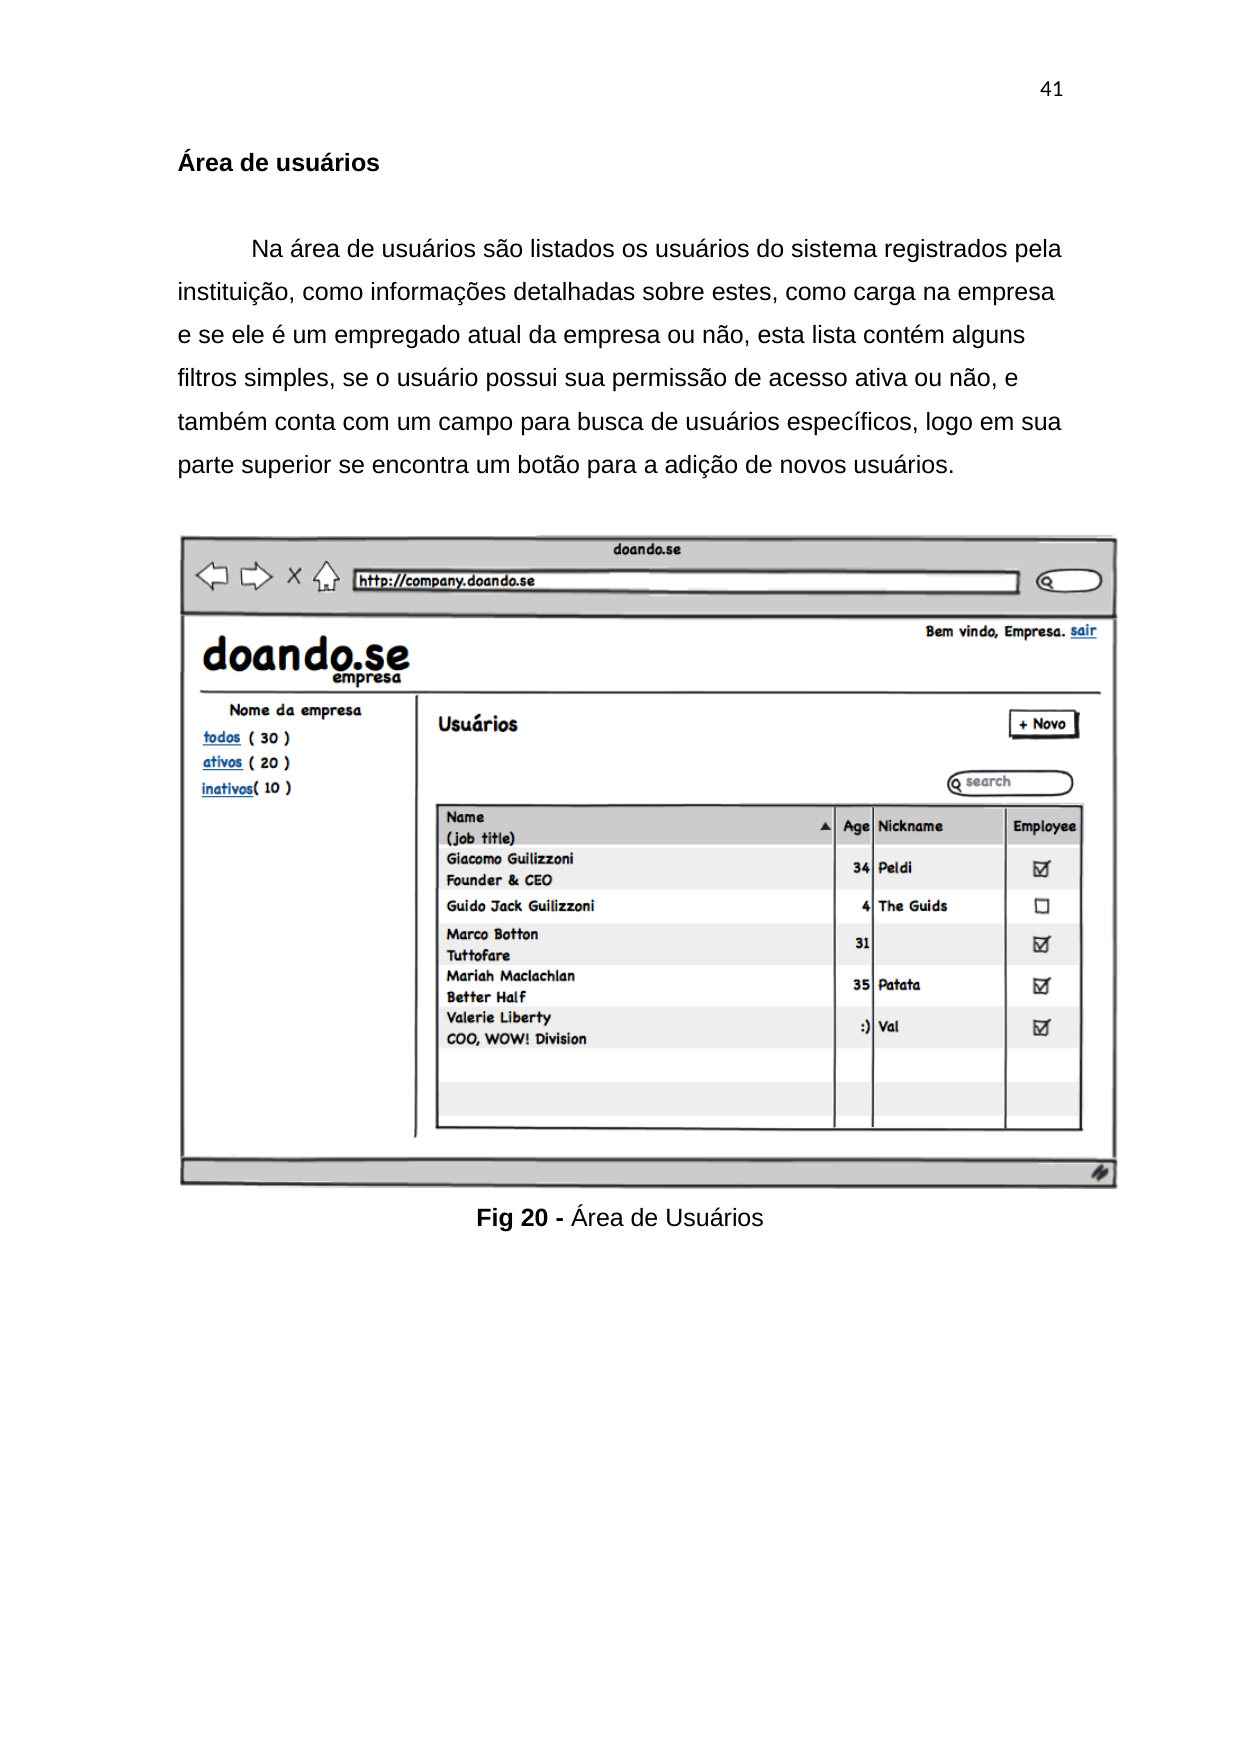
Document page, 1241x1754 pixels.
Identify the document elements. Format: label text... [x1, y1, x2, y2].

picture [177, 535, 1118, 1189]
text Fig 20 - Área de Usuários [177, 1203, 1063, 1232]
text Área de usuários [177, 148, 1063, 176]
text Na área de usuários são listados os usuários do sistema registrados pela instituição, como informações detalhadas sobre estes, como carga na empresa e se ele é um empregado atual da empresa ou não, esta lista contém alguns filtros simples, se o usuário possui sua permissão de acesso ativa ou não, e também conta com um campo para busca de usuários específicos, logo em sua parte superior se encontra um botão para a adição de novos usuários. [177, 234, 1063, 478]
